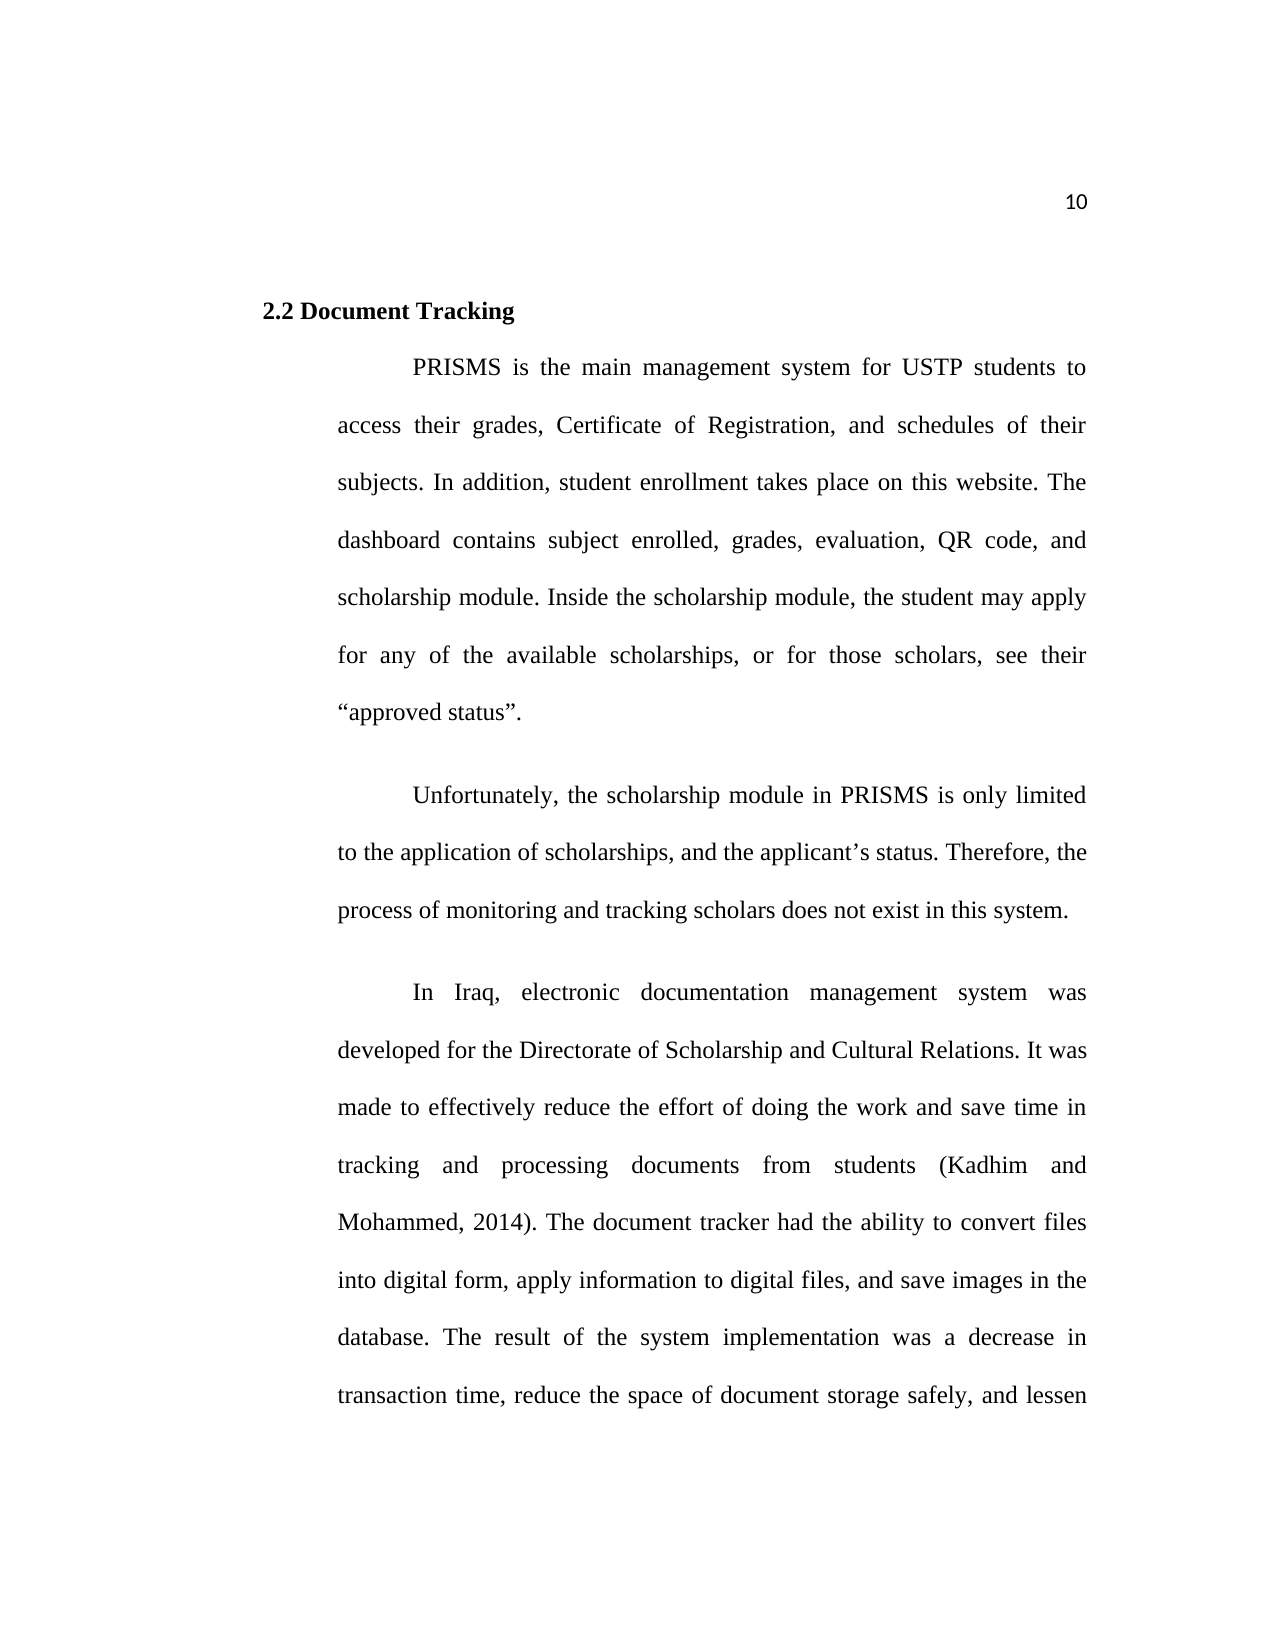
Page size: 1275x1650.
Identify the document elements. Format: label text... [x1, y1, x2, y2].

text Unfortunately, the scholarship module in PRISMS is only limited to the application of scholarships, and the applicant’s status. Therefore, the process of monitoring and tracking scholars does not exist in this system. [337, 780, 1087, 923]
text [337, 977, 1087, 1408]
text 2.2 Document Tracking [262, 296, 1087, 325]
text PRISMS is the main management system for USTP students to access their grades, Certificate of Registration, and schedules of their subjects. In addition, student enrollment takes place on this website. The dashboard contains subject enrolled, grades, evaluation, QR code, and scholarship module. Inside the scholarship module, the student may apply for any of the available scholarships, or for those scholars, see their “approved status”. [337, 352, 1087, 726]
